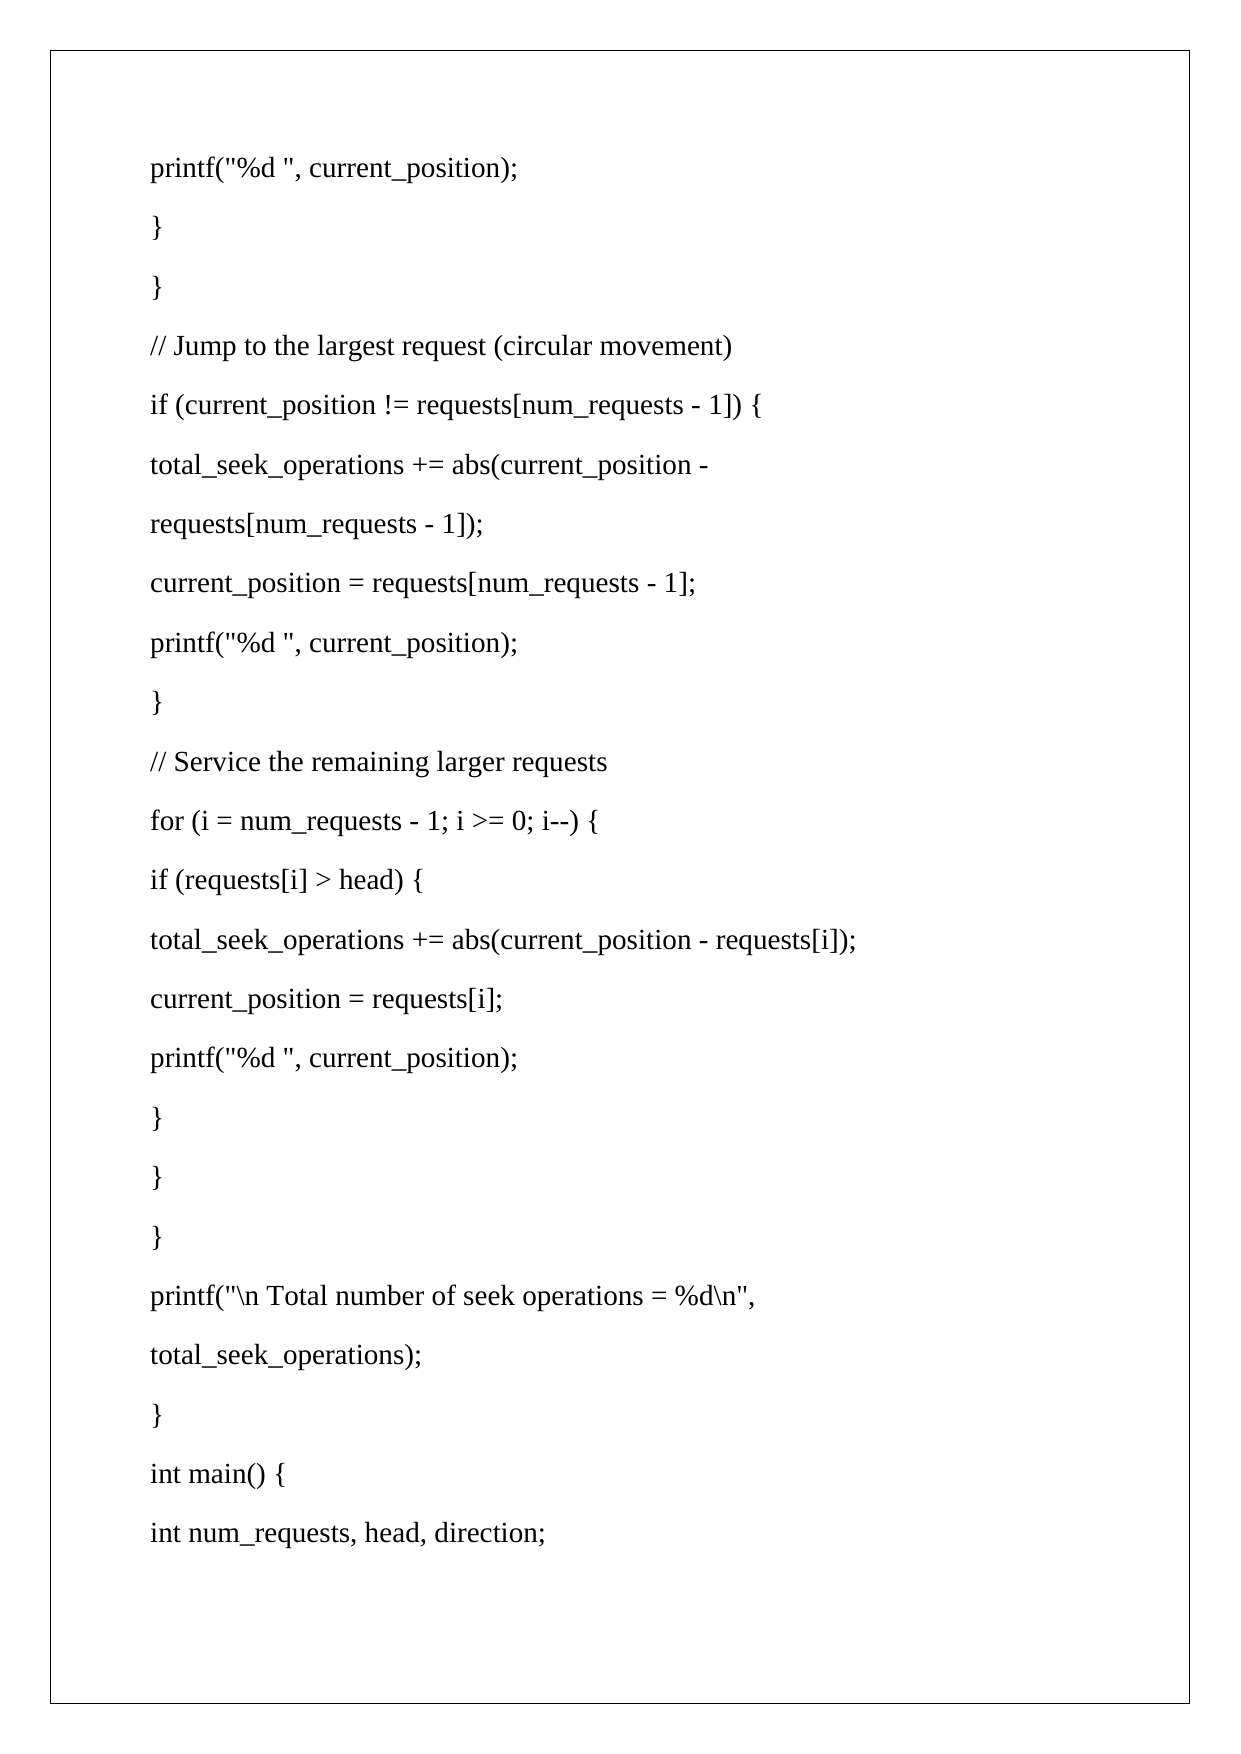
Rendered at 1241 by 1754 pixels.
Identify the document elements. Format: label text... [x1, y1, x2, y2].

text int main() { [150, 1456, 1090, 1490]
text } [150, 684, 1090, 718]
text } [150, 1397, 1090, 1430]
text } [150, 1159, 1090, 1193]
text total_seek_operations += abs(current_position - [150, 447, 1090, 480]
text for (i = num_requests - 1; i >= 0; i--) { [150, 803, 1090, 837]
text printf("%d ", current_position); [150, 625, 1090, 658]
text // Jump to the largest request (circular movement) [150, 328, 1090, 362]
text current_position = requests[i]; [150, 981, 1090, 1015]
text // Service the remaining larger requests [150, 744, 1090, 777]
text printf("\n Total number of seek operations = %d\n", [150, 1278, 1090, 1312]
text printf("%d ", current_position); [150, 150, 1090, 183]
text } [150, 1100, 1090, 1133]
text if (current_position != requests[num_requests - 1]) { [150, 387, 1090, 421]
text total_seek_operations += abs(current_position - requests[i]); [150, 922, 1090, 955]
text } [150, 1219, 1090, 1252]
text total_seek_operations); [150, 1337, 1090, 1371]
text if (requests[i] > head) { [150, 862, 1090, 896]
text } [150, 209, 1090, 243]
text } [150, 269, 1090, 302]
text printf("%d ", current_position); [150, 1041, 1090, 1074]
text requests[num_requests - 1]); [150, 506, 1090, 540]
text int num_requests, head, direction; [150, 1516, 1090, 1549]
text current_position = requests[num_requests - 1]; [150, 566, 1090, 599]
